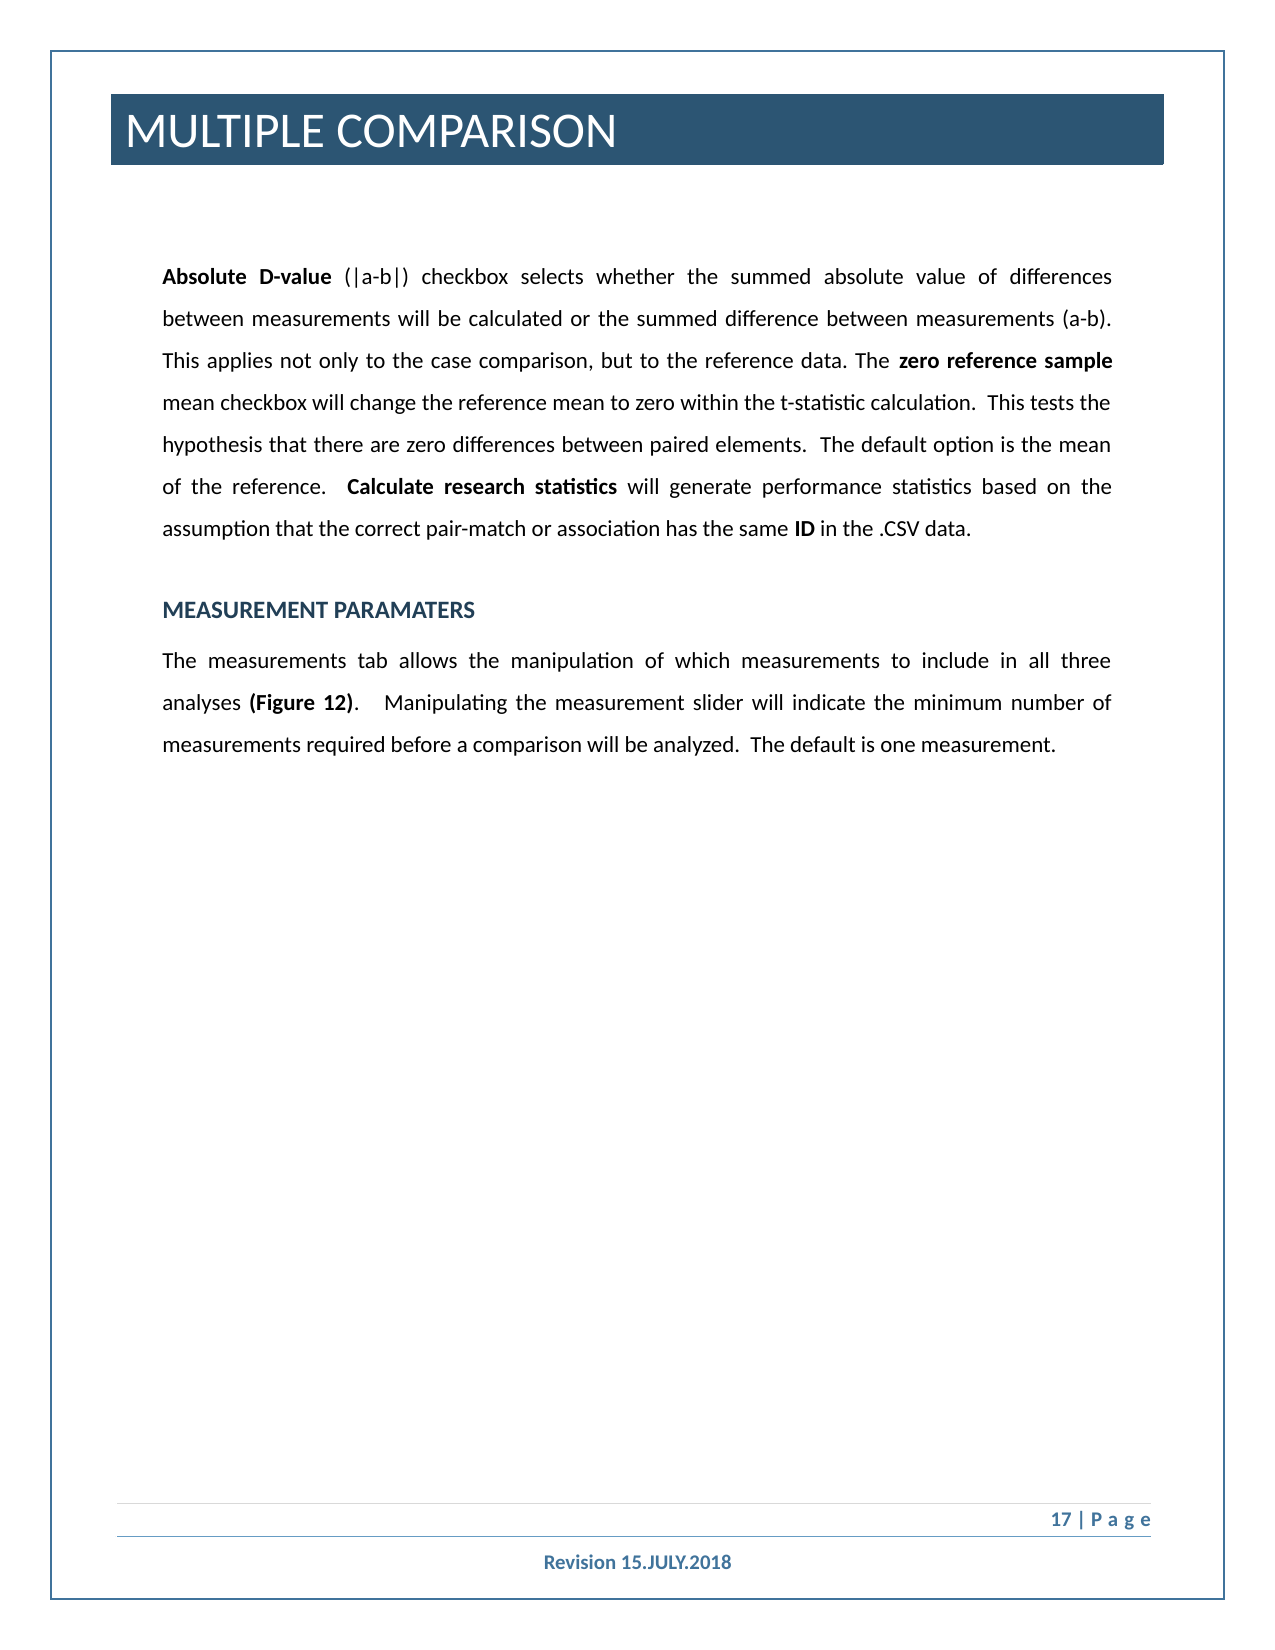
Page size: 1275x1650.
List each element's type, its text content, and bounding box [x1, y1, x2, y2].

subtitle measurement paramaters [162, 594, 1113, 624]
text Absolute D-value (|a-b|) checkbox selects whether the summed absolute value of differences between measurements will be calculated or the summed difference between measurements (a-b). This applies not only to the case comparison, but to the reference data. The zero reference sample mean checkbox will change the reference mean to zero within the t-statistic calculation. This tests the hypothesis that there are zero differences between paired elements. The default option is the mean of the reference. Calculate research statistics will generate performance statistics based on the assumption that the correct pair-match or association has the same ID in the .CSV data. [162, 262, 1113, 542]
text The measurements tab allows the manipulation of which measurements to include in all three analyses (Figure 12). Manipulating the measurement slider will indicate the minimum number of measurements required before a comparison will be analyzed. The default is one measurement. [162, 646, 1113, 758]
